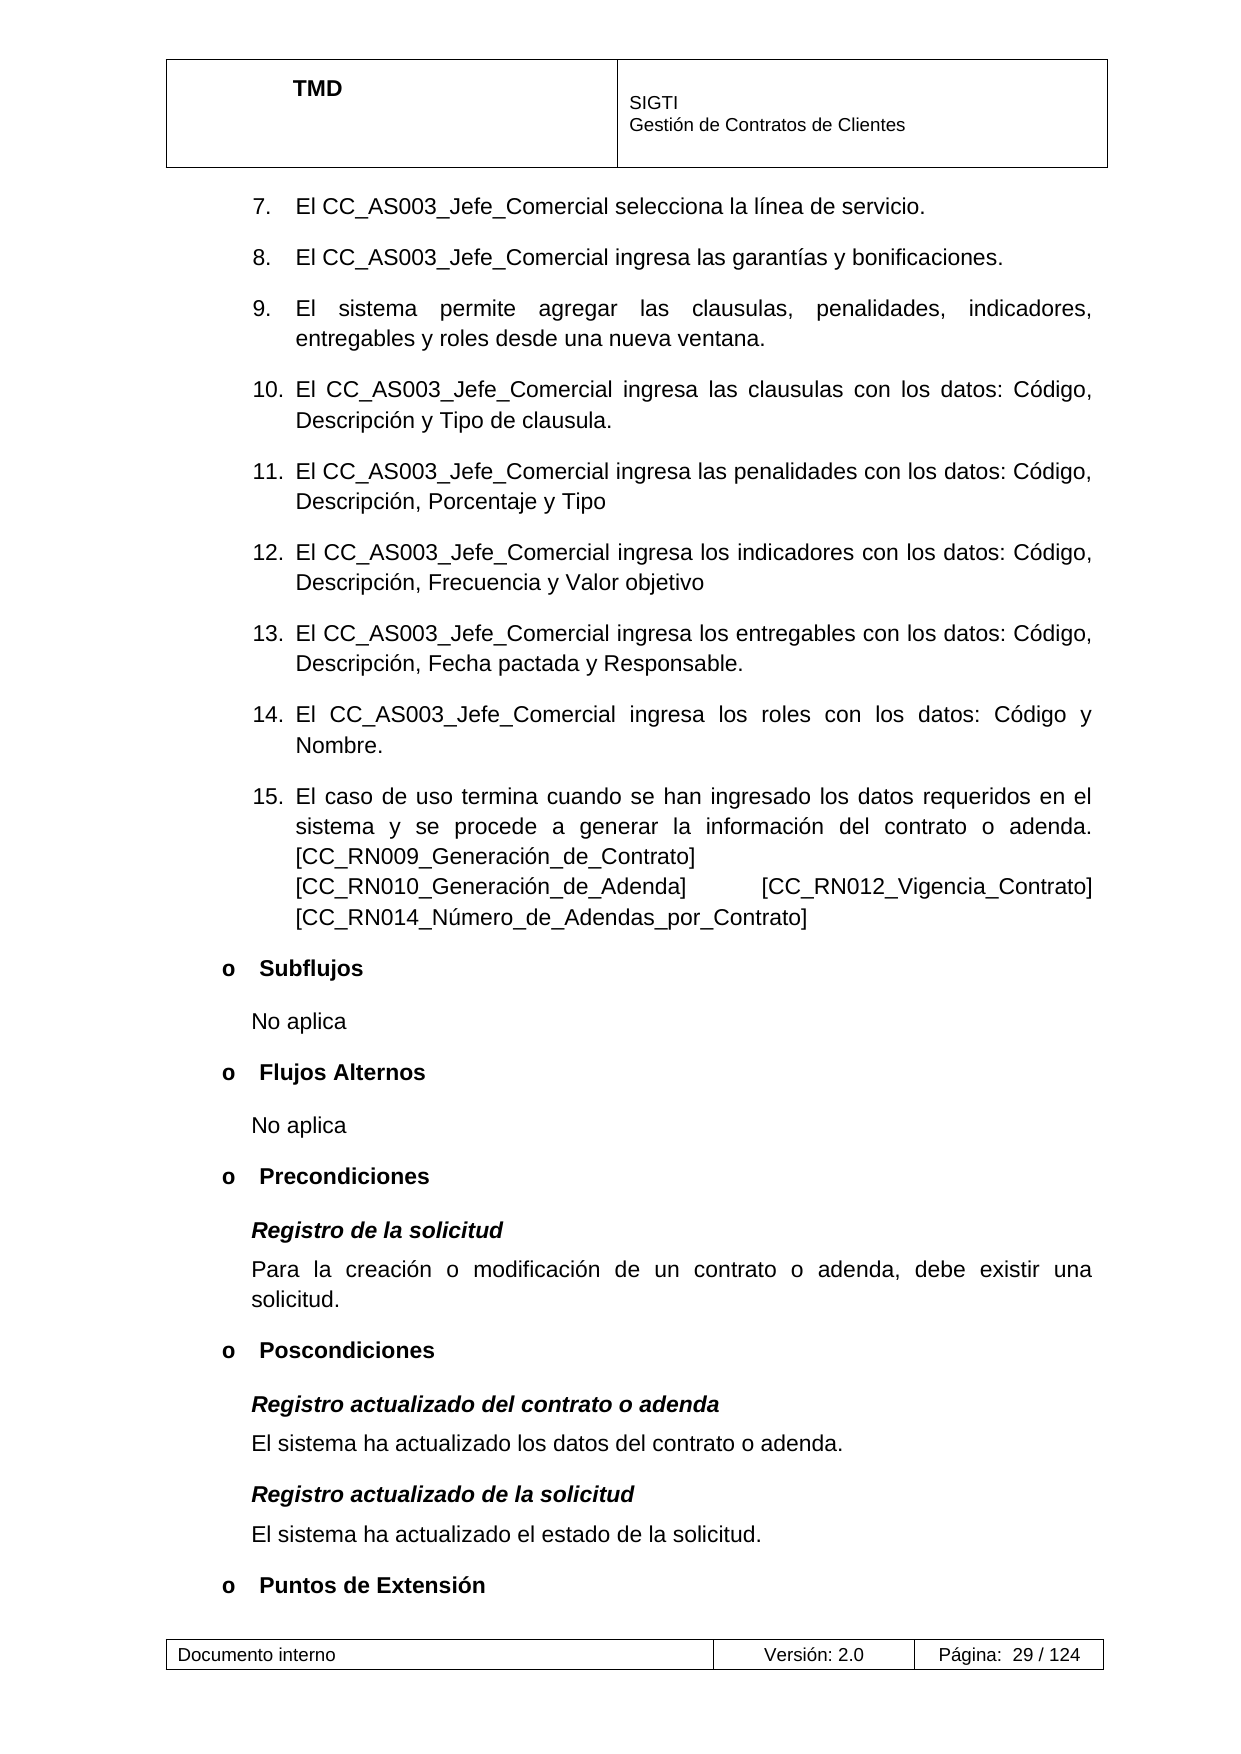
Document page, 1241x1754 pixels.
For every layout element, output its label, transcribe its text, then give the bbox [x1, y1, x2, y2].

list Para la creación o modificación de un contrato o adenda, debe existir una solicitud. [251, 1256, 1092, 1313]
list El CC_AS003_Jefe_Comercial ingresa las penalidades con los datos: Código, Descripción, Porcentaje y Tipo [252, 458, 1092, 514]
list Poscondiciones [222, 1337, 1092, 1366]
list El caso de uso termina cuando se han ingresado los datos requeridos en el sistema y se procede a generar la información del contrato o adenda. [CC_RN009_Generación_de_Contrato] [CC_RN010_Generación_de_Adenda] [CC_RN012_Vigencia_Contrato] [CC_RN014_Número_de_Adendas_por_Contrato] [252, 783, 1092, 930]
list El CC_AS003_Jefe_Comercial ingresa los indicadores con los datos: Código, Descripción, Frecuencia y Valor objetivo [252, 539, 1092, 595]
list Flujos Alternos [222, 1059, 1092, 1087]
list Puntos de Extensión [222, 1572, 1092, 1600]
list Precondiciones [222, 1163, 1092, 1192]
list El CC_AS003_Jefe_Comercial ingresa las clausulas con los datos: Código, Descripción y Tipo de clausula. [252, 376, 1092, 433]
list El sistema ha actualizado los datos del contrato o adenda. [251, 1430, 1092, 1456]
list El CC_AS003_Jefe_Comercial selecciona la línea de servicio. [252, 193, 1092, 219]
list El sistema ha actualizado el estado de la solicitud. [251, 1521, 1092, 1547]
list El CC_AS003_Jefe_Comercial ingresa los entregables con los datos: Código, Descripción, Fecha pactada y Responsable. [252, 620, 1092, 677]
list El CC_AS003_Jefe_Comercial ingresa los roles con los datos: Código y Nombre. [252, 701, 1092, 758]
list Registro actualizado del contrato o adenda [251, 1391, 1092, 1417]
list Subflujos [222, 954, 1092, 983]
list Registro actualizado de la solicitud [251, 1481, 1092, 1507]
list El CC_AS003_Jefe_Comercial ingresa las garantías y bonificaciones. [252, 244, 1092, 270]
list Registro de la solicitud [251, 1217, 1092, 1243]
list El sistema permite agregar las clausulas, penalidades, indicadores, entregables y roles desde una nueva ventana. [252, 295, 1092, 352]
list No aplica [251, 1112, 1092, 1138]
list No aplica [251, 1008, 1092, 1034]
